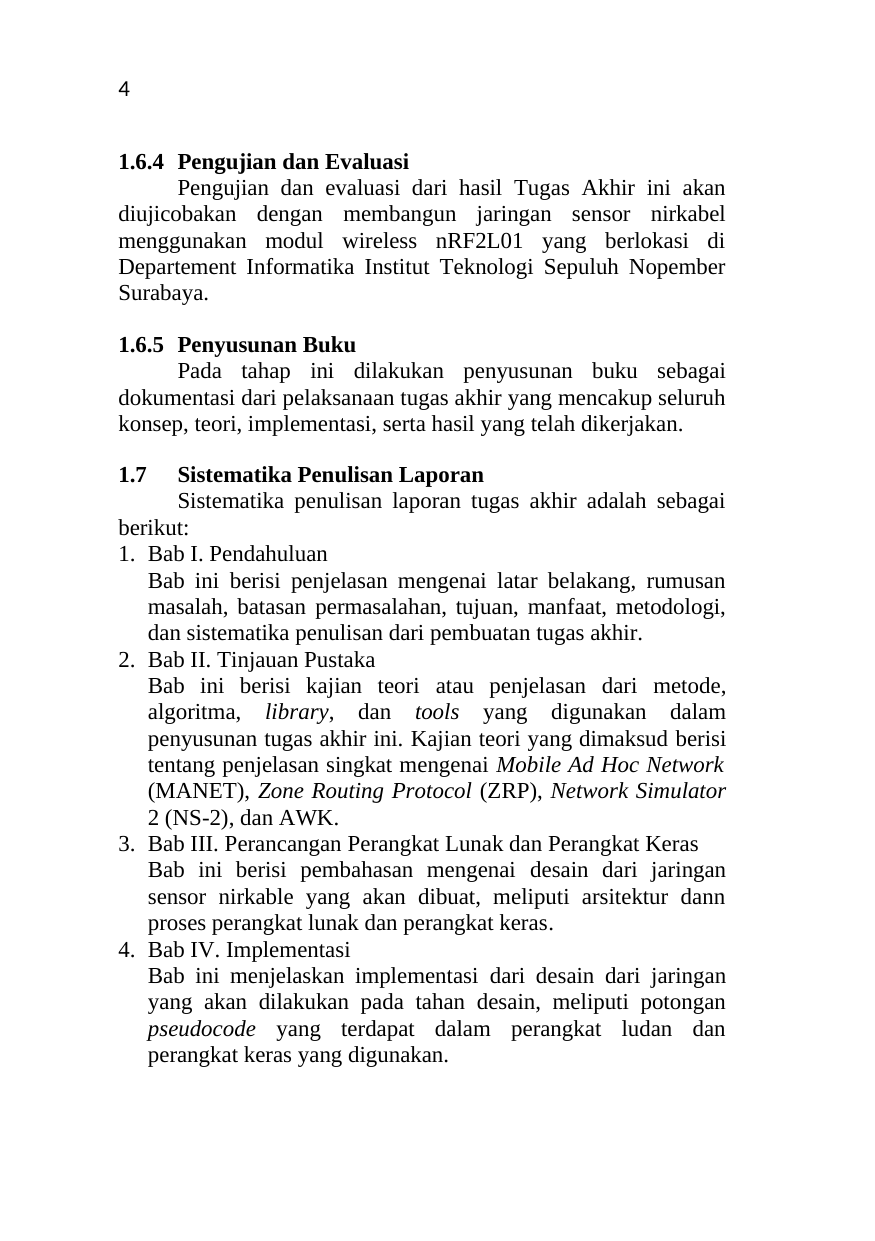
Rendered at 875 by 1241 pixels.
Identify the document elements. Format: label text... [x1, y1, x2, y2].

text Bab ini berisi kajian teori atau penjelasan dari metode, algoritma, library, dan tools yang digunakan dalam penyusunan tugas akhir ini. Kajian teori yang dimaksud berisi tentang penjelasan singkat mengenai Mobile Ad Hoc Network (MANET), Zone Routing Protocol (ZRP), Network Simulator 2 (NS-2), dan AWK. [148, 672, 726, 830]
text Bab ini menjelaskan implementasi dari desain dari jaringan yang akan dilakukan pada tahan desain, meliputi potongan pseudocode yang terdapat dalam perangkat ludan dan perangkat keras yang digunakan. [148, 962, 726, 1067]
list Bab I. Pendahuluan [118, 540, 726, 567]
list Bab II. Tinjauan Pustaka [118, 646, 726, 672]
subtitle Pengujian dan Evaluasi [118, 148, 726, 174]
subtitle Penyusunan Buku [118, 331, 726, 357]
list Bab IV. Implementasi [118, 936, 726, 962]
text Bab ini berisi pembahasan mengenai desain dari jaringan sensor nirkable yang akan dibuat, meliputi arsitektur dann proses perangkat lunak dan perangkat keras. [148, 857, 726, 936]
text Bab ini berisi penjelasan mengenai latar belakang, rumusan masalah, batasan permasalahan, tujuan, manfaat, metodologi, dan sistematika penulisan dari pembuatan tugas akhir. [148, 567, 726, 646]
list Bab III. Perancangan Perangkat Lunak dan Perangkat Keras [118, 830, 726, 857]
subtitle Sistematika Penulisan Laporan [118, 461, 726, 488]
text Pada tahap ini dilakukan penyusunan buku sebagai dokumentasi dari pelaksanaan tugas akhir yang mencakup seluruh konsep, teori, implementasi, serta hasil yang telah dikerjakan. [118, 357, 726, 436]
text Pengujian dan evaluasi dari hasil Tugas Akhir ini akan diujicobakan dengan membangun jaringan sensor nirkabel menggunakan modul wireless nRF2L01 yang berlokasi di Departement Informatika Institut Teknologi Sepuluh Nopember Surabaya. [118, 174, 726, 306]
text Sistematika penulisan laporan tugas akhir adalah sebagai berikut: [118, 488, 726, 540]
